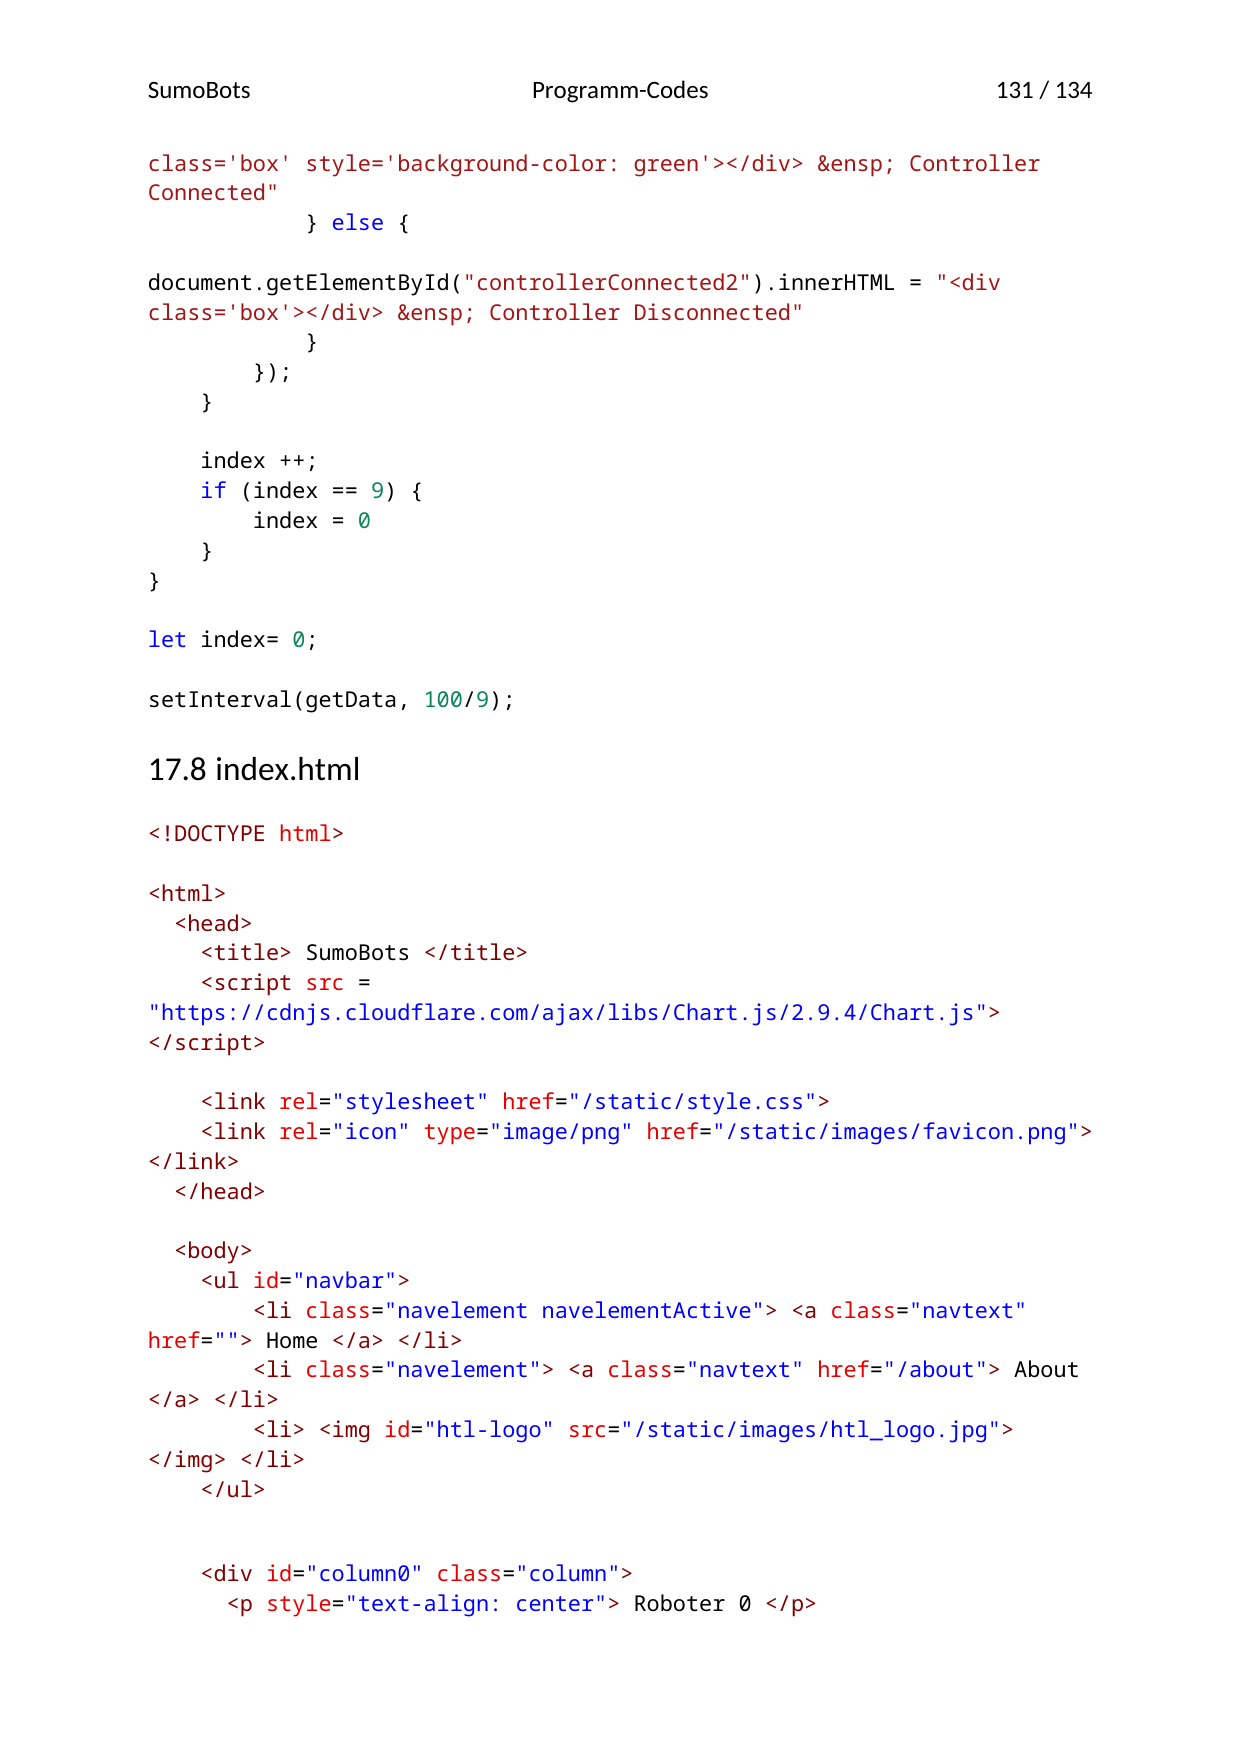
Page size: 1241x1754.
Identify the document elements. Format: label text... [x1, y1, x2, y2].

text <body> [148, 1235, 1093, 1265]
text }); [148, 356, 1093, 386]
text index = 0 [148, 505, 1093, 535]
text <li class="navelement"> <a class="navtext" href="/about"> About </a> </li> [148, 1354, 1093, 1414]
subtitle index.html [148, 748, 1093, 788]
text let index= 0; [148, 624, 1093, 654]
text } [148, 326, 1093, 356]
text <!DOCTYPE html> [148, 818, 1093, 848]
text } [148, 565, 1093, 594]
text <div id="column0" class="column"> [148, 1558, 1093, 1588]
text } else { [148, 207, 1093, 237]
text <p style="text-align: center"> Roboter 0 </p> [148, 1588, 1093, 1618]
text <li class="navelement navelementActive"> <a class="navtext" href=""> Home </a> </li> [148, 1295, 1093, 1354]
text index ++; [148, 446, 1093, 475]
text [148, 148, 1093, 207]
text </head> [148, 1176, 1093, 1205]
text <ul id="navbar"> [148, 1265, 1093, 1295]
text <html> [148, 878, 1093, 907]
text document.getElementById("controllerConnected2").innerHTML = "<div class='box'></div> &ensp; Controller Disconnected" [148, 237, 1093, 326]
text <head> [148, 907, 1093, 937]
text <title> SumoBots </title> [148, 937, 1093, 967]
text <li> <img id="htl-logo" src="/static/images/htl_logo.jpg"> </img> </li> [148, 1414, 1093, 1473]
text } [148, 386, 1093, 416]
text </ul> [148, 1473, 1093, 1503]
text if (index == 9) { [148, 475, 1093, 505]
text <script src = "https://cdnjs.cloudflare.com/ajax/libs/Chart.js/2.9.4/Chart.js"> </script> [148, 967, 1093, 1056]
text } [148, 535, 1093, 565]
text <link rel="stylesheet" href="/static/style.css"> [148, 1086, 1093, 1116]
text <link rel="icon" type="image/png" href="/static/images/favicon.png"> </link> [148, 1116, 1093, 1176]
text setInterval(getData, 100/9); [148, 684, 1093, 714]
